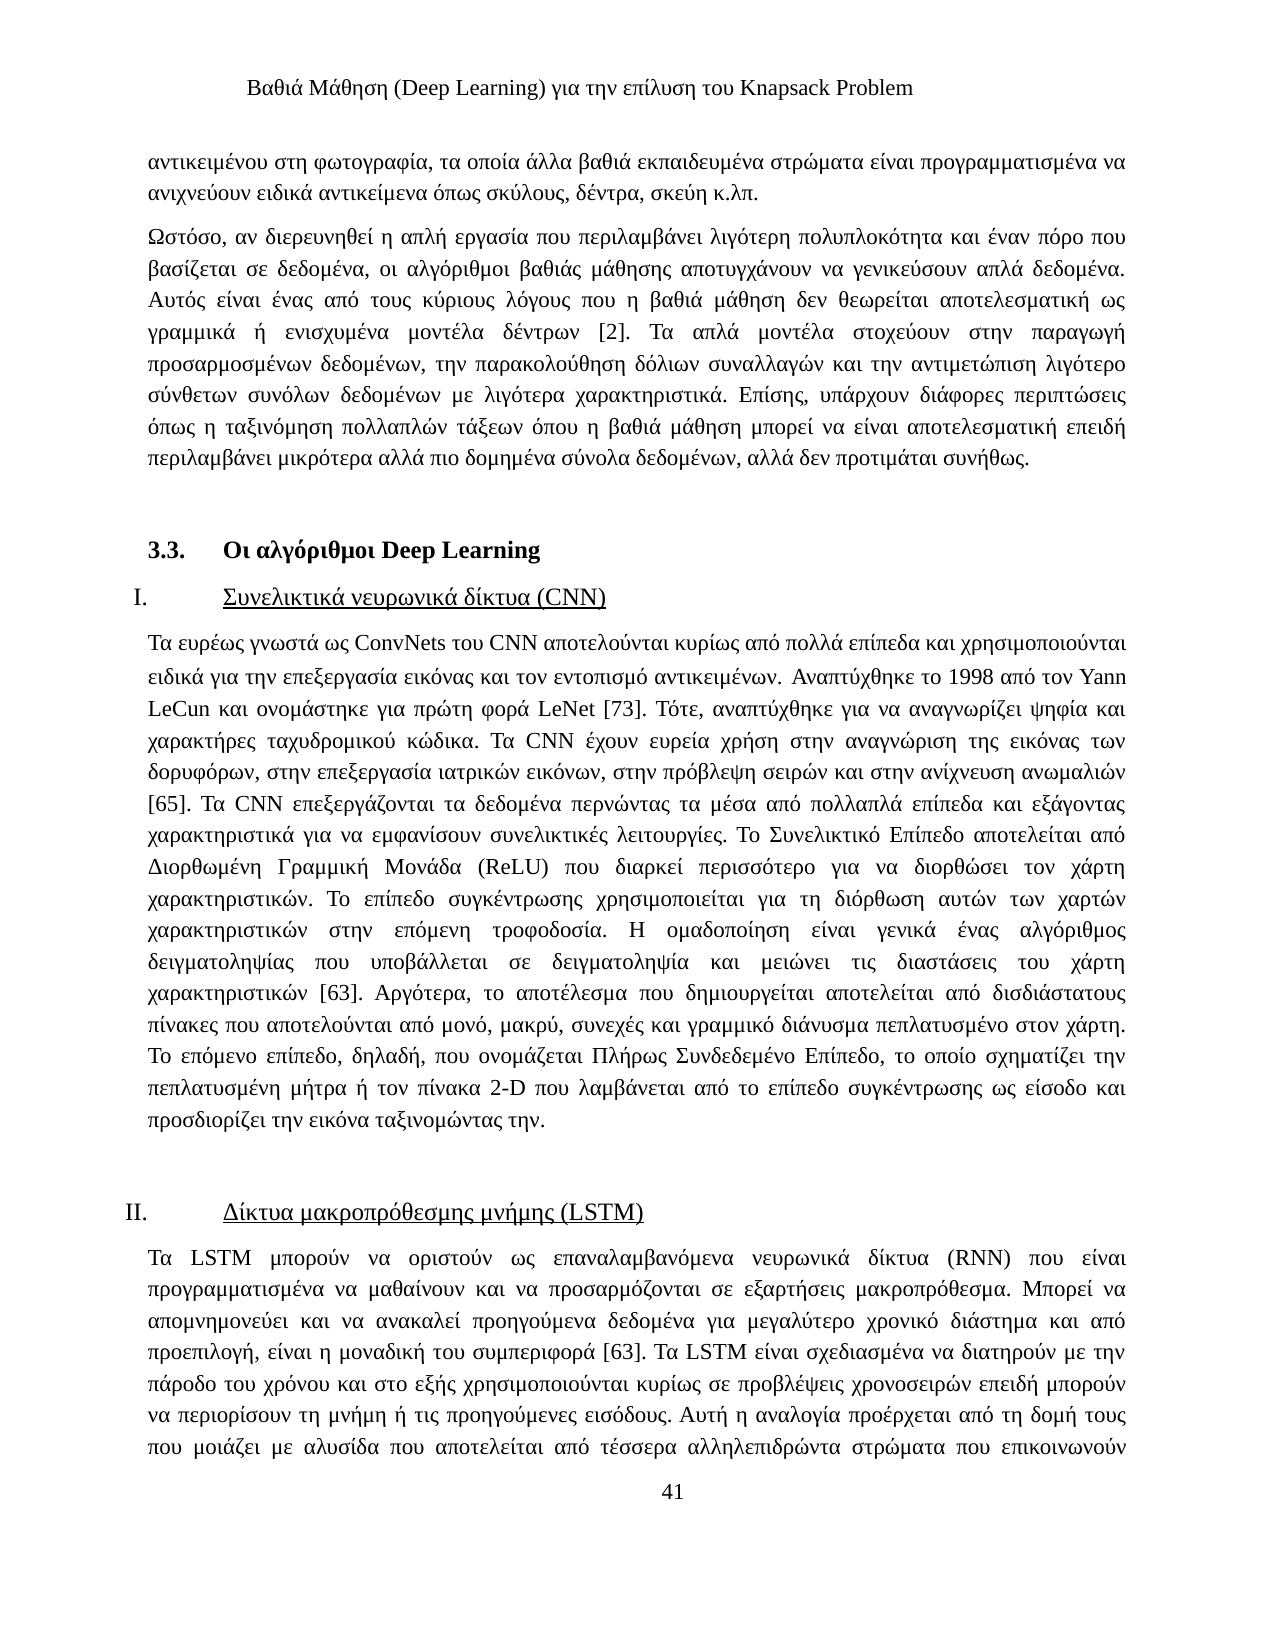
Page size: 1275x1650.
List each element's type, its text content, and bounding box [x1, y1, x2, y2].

subtitle Οι αλγόριθμοι Deep Learning [148, 535, 1127, 564]
text Ωστόσο, αν διερευνηθεί η απλή εργασία που περιλαμβάνει λιγότερη πολυπλοκότητα και έναν πόρο που βασίζεται σε δεδομένα, οι αλγόριθμοι βαθιάς μάθησης αποτυγχάνουν να γενικεύσουν απλά δεδομένα. Αυτός είναι ένας από τους κύριους λόγους που η βαθιά μάθηση δεν θεωρείται αποτελεσματική ως γραμμικά ή ενισχυμένα μοντέλα δέντρων [2]. Τα απλά μοντέλα στοχεύουν στην παραγωγή προσαρμοσμένων δεδομένων, την παρακολούθηση δόλιων συναλλαγών και την αντιμετώπιση λιγότερο σύνθετων συνόλων δεδομένων με λιγότερα χαρακτηριστικά. Επίσης, υπάρχουν διάφορες περιπτώσεις όπως η ταξινόμηση πολλαπλών τάξεων όπου η βαθιά μάθηση μπορεί να είναι αποτελεσματική επειδή περιλαμβάνει μικρότερα αλλά πιο δομημένα σύνολα δεδομένων, αλλά δεν προτιμάται συνήθως. [148, 223, 1127, 471]
list Δίκτυα μακροπρόθεσμης μνήμης (LSTM) [148, 1197, 1127, 1225]
text Τα ευρέως γνωστά ως ConvNets του CNN αποτελούνται κυρίως από πολλά επίπεδα και χρησιμοποιούνται ειδικά για την επεξεργασία εικόνας και τον εντοπισμό αντικειμένων. Αναπτύχθηκε το 1998 από τον Yann LeCun και ονομάστηκε για πρώτη φορά LeNet [73]. Τότε, αναπτύχθηκε για να αναγνωρίζει ψηφία και χαρακτήρες ταχυδρομικού κώδικα. Τα CNN έχουν ευρεία χρήση στην αναγνώριση της εικόνας των δορυφόρων, στην επεξεργασία ιατρικών εικόνων, στην πρόβλεψη σειρών και στην ανίχνευση ανωμαλιών [65]. Τα CNN επεξεργάζονται τα δεδομένα περνώντας τα μέσα από πολλαπλά επίπεδα και εξάγοντας χαρακτηριστικά για να εμφανίσουν συνελικτικές λειτουργίες. Το Συνελικτικό Επίπεδο αποτελείται από Διορθωμένη Γραμμική Μονάδα (ReLU) που διαρκεί περισσότερο για να διορθώσει τον χάρτη χαρακτηριστικών. Το επίπεδο συγκέντρωσης χρησιμοποιείται για τη διόρθωση αυτών των χαρτών χαρακτηριστικών στην επόμενη τροφοδοσία. Η ομαδοποίηση είναι γενικά ένας αλγόριθμος δειγματοληψίας που υποβάλλεται σε δειγματοληψία και μειώνει τις διαστάσεις του χάρτη χαρακτηριστικών [63]. Αργότερα, το αποτέλεσμα που δημιουργείται αποτελείται από δισδιάστατους πίνακες που αποτελούνται από μονό, μακρύ, συνεχές και γραμμικό διάνυσμα πεπλατυσμένο στον χάρτη. Το επόμενο επίπεδο, δηλαδή, που ονομάζεται Πλήρως Συνδεδεμένο Επίπεδο, το οποίο σχηματίζει την πεπλατυσμένη μήτρα ή τον πίνακα 2-D που λαμβάνεται από το επίπεδο συγκέντρωσης ως είσοδο και προσδιορίζει την εικόνα ταξινομώντας την. [148, 629, 1127, 1132]
list Συνελικτικά νευρωνικά δίκτυα (CNN) [148, 582, 1127, 611]
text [148, 1244, 1127, 1459]
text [148, 148, 1127, 206]
